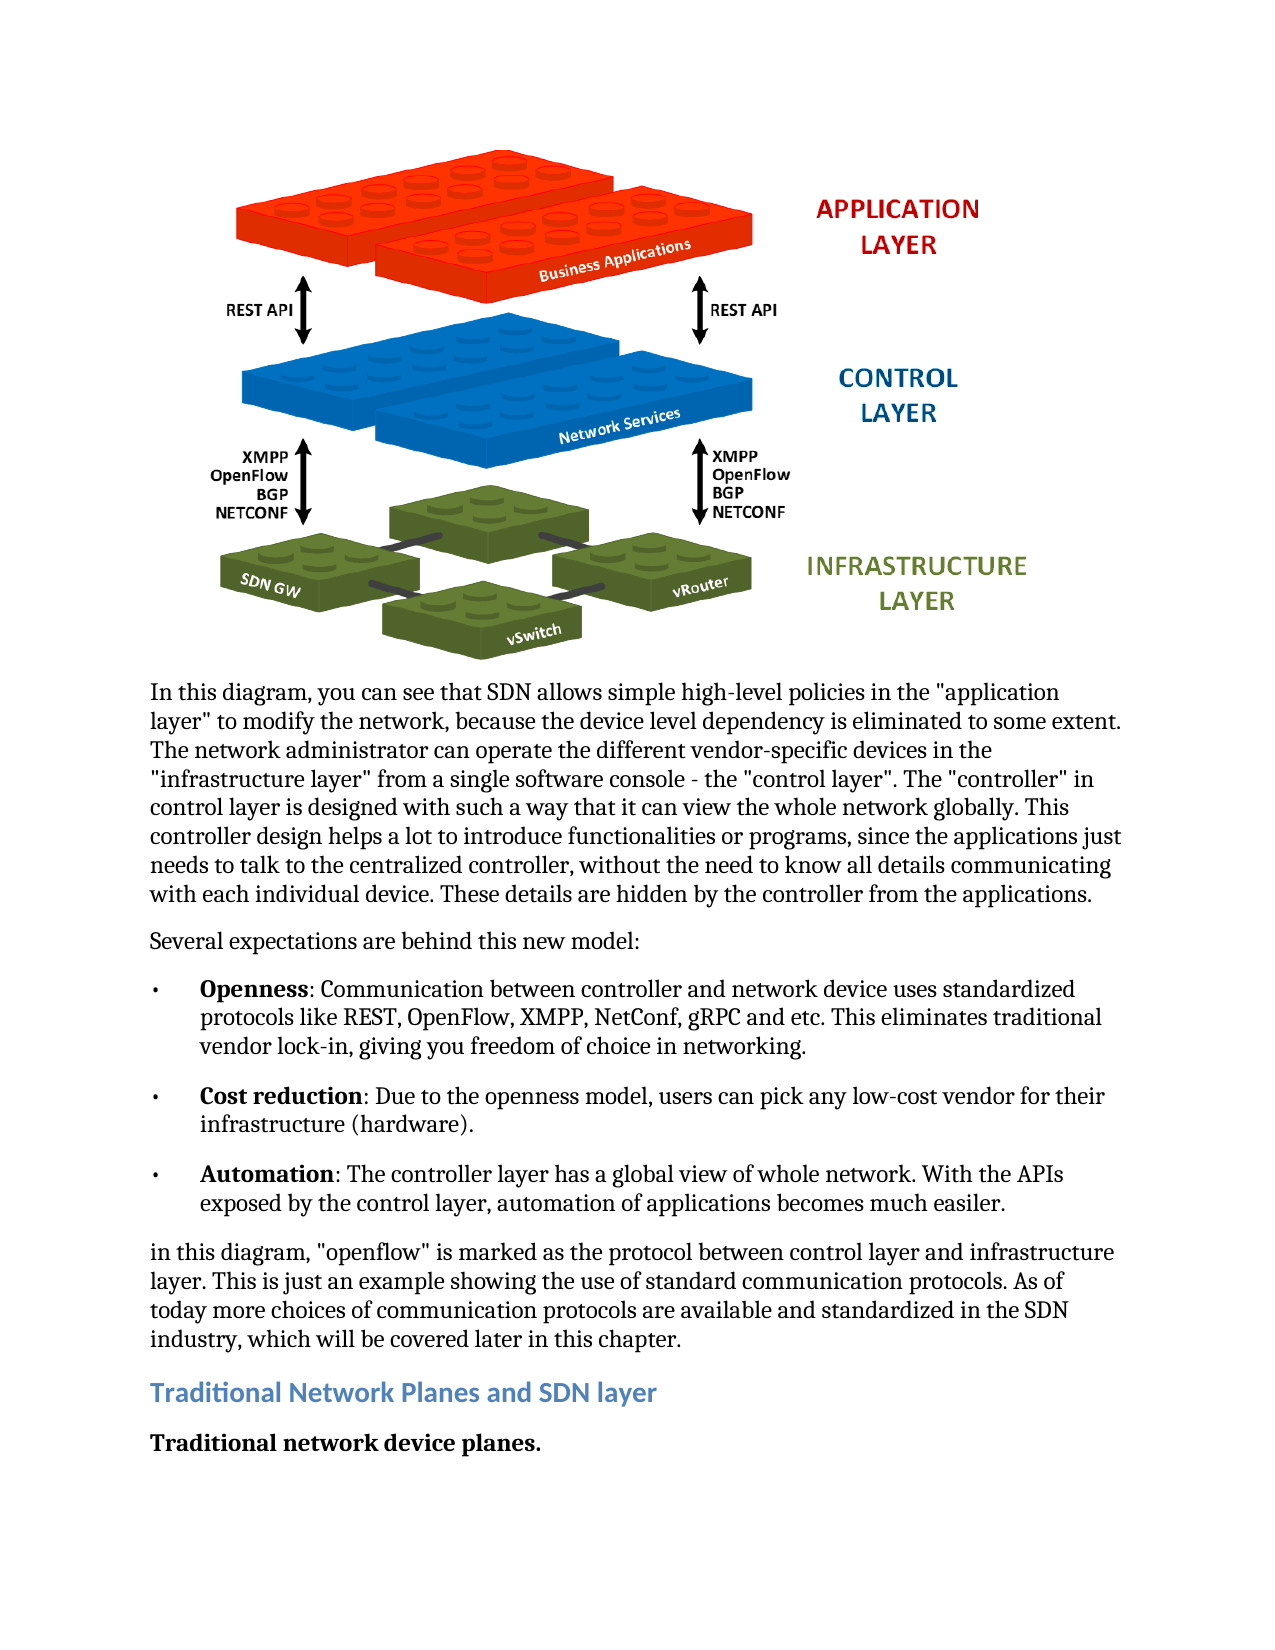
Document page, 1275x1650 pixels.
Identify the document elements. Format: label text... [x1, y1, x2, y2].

text Traditional network device planes. [150, 1428, 1125, 1457]
list Automation: The controller layer has a global view of whole network. With the APIs exposed by the control layer, automation of applications becomes much easiler. [150, 1160, 1125, 1217]
picture [168, 150, 1044, 660]
subtitle Traditional Network Planes and SDN layer [150, 1374, 1125, 1410]
list Cost reduction: Due to the openness model, users can pick any low-cost vendor for their infrastructure (hardware). [150, 1082, 1125, 1139]
text Several expectations are behind this new model: [150, 927, 1125, 956]
text in this diagram, "openflow" is marked as the protocol between control layer and infrastructure layer. This is just an example showing the use of standard communication protocols. As of today more choices of communication protocols are available and standardized in the SDN industry, which will be covered later in this chapter. [150, 1238, 1125, 1353]
text In this diagram, you can see that SDN allows simple high-level policies in the "application layer" to modify the network, because the device level dependency is eliminated to some extent. The network administrator can operate the different vendor-specific devices in the "infrastructure layer" from a single software console - the "control layer". The "controller" in control layer is designed with such a way that it can view the whole network globally. This controller design helps a lot to introduce functionalities or programs, since the applications just needs to talk to the centralized controller, without the need to know all details communicating with each individual device. These details are hidden by the controller from the applications. [150, 678, 1125, 908]
list Openness: Communication between controller and network device uses standardized protocols like REST, OpenFlow, XMPP, NetConf, gRPC and etc. This eliminates traditional vendor lock-in, giving you freedom of choice in networking. [150, 974, 1125, 1061]
